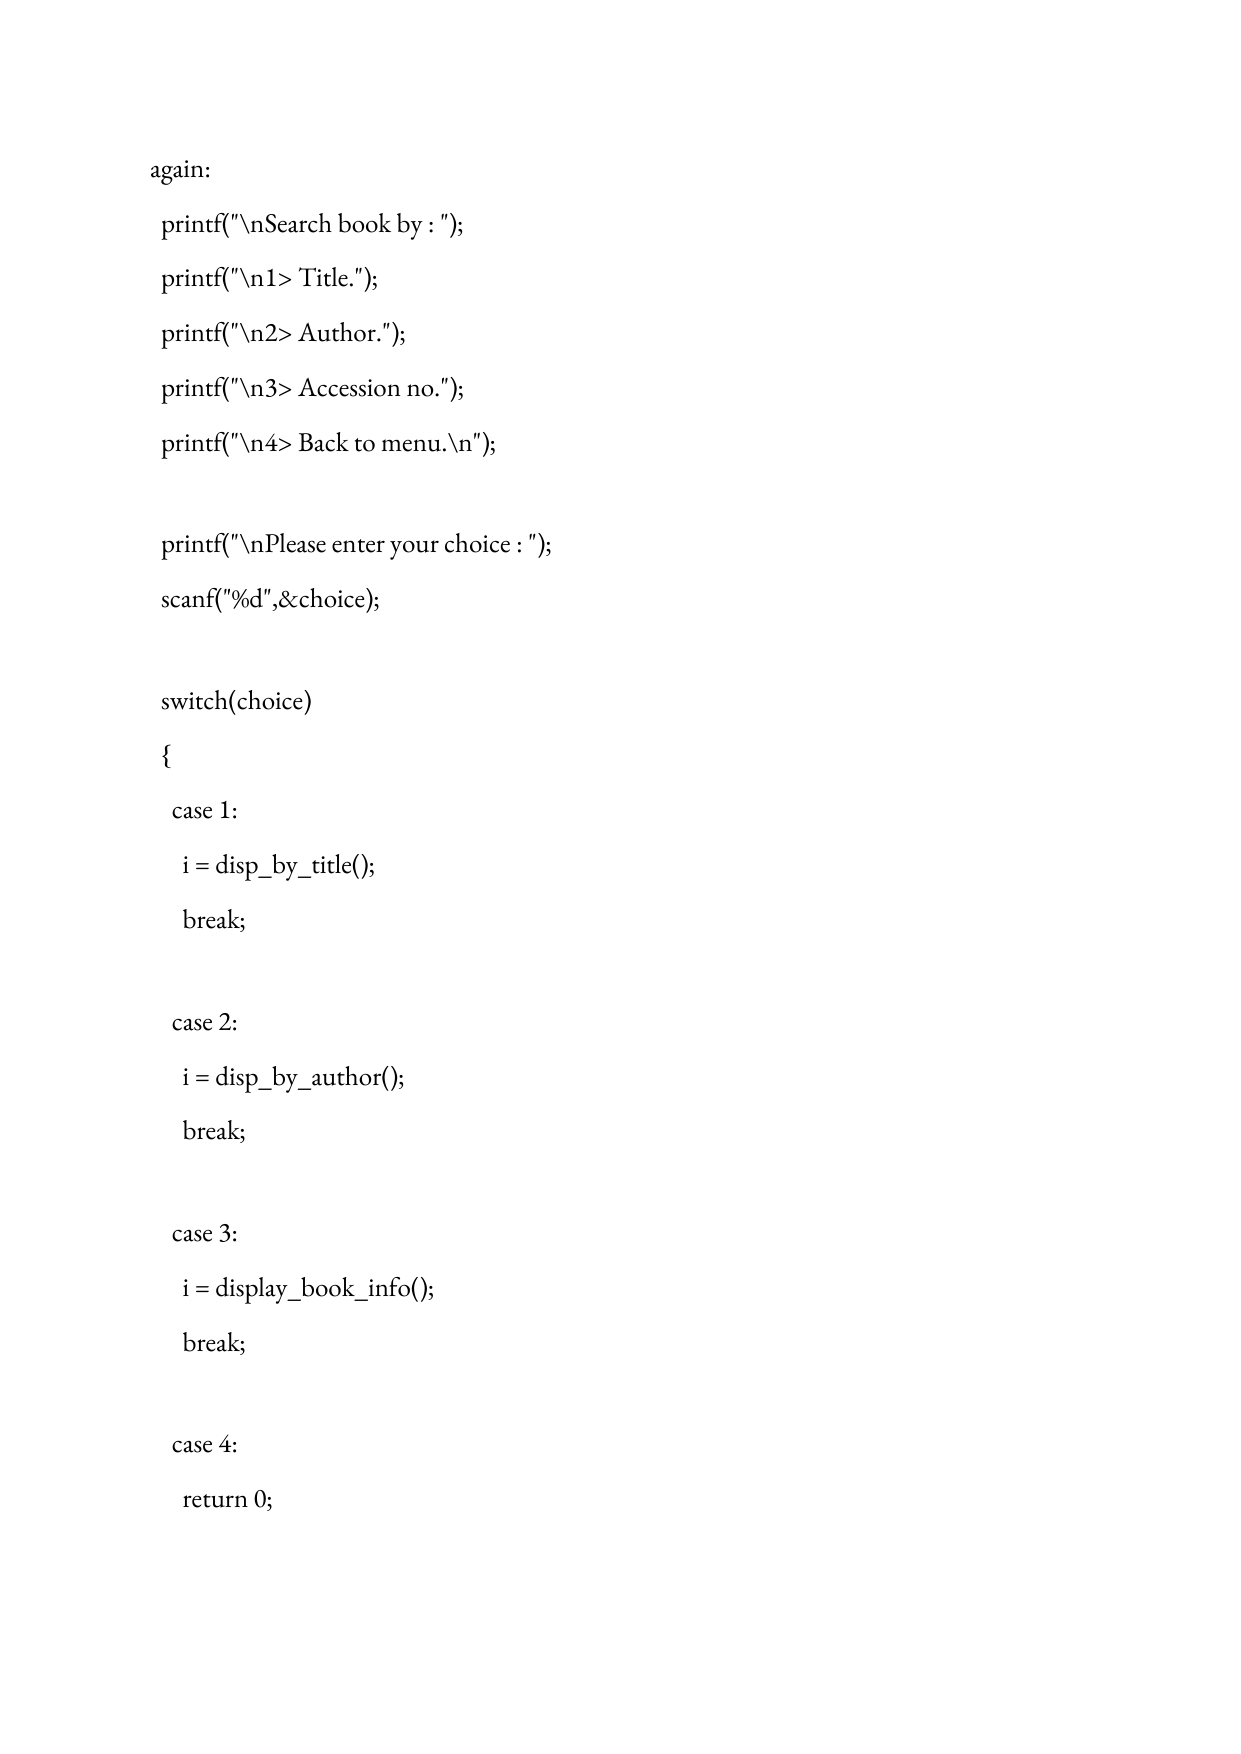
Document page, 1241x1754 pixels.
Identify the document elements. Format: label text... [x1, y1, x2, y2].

text case 3: [150, 1214, 1090, 1249]
text break; [150, 1324, 1090, 1359]
text case 2: [150, 1003, 1090, 1038]
text return 0; [150, 1480, 1090, 1516]
text case 1: [150, 792, 1090, 827]
text again: [150, 150, 1090, 185]
text break; [150, 901, 1090, 937]
text printf("\n2> Author."); [150, 314, 1090, 350]
text scanf("%d",&choice); [150, 580, 1090, 616]
text i = disp_by_author(); [150, 1058, 1090, 1093]
text printf("\nPlease enter your choice : "); [150, 526, 1090, 561]
text switch(choice) [150, 682, 1090, 717]
text printf("\n3> Accession no."); [150, 369, 1090, 404]
text case 4: [150, 1425, 1090, 1461]
text break; [150, 1112, 1090, 1148]
text i = disp_by_title(); [150, 846, 1090, 882]
text printf("\n4> Back to menu.\n"); [150, 424, 1090, 459]
text printf("\nSearch book by : "); [150, 205, 1090, 240]
text printf("\n1> Title."); [150, 259, 1090, 295]
text i = display_book_info(); [150, 1269, 1090, 1304]
text { [150, 737, 1090, 772]
